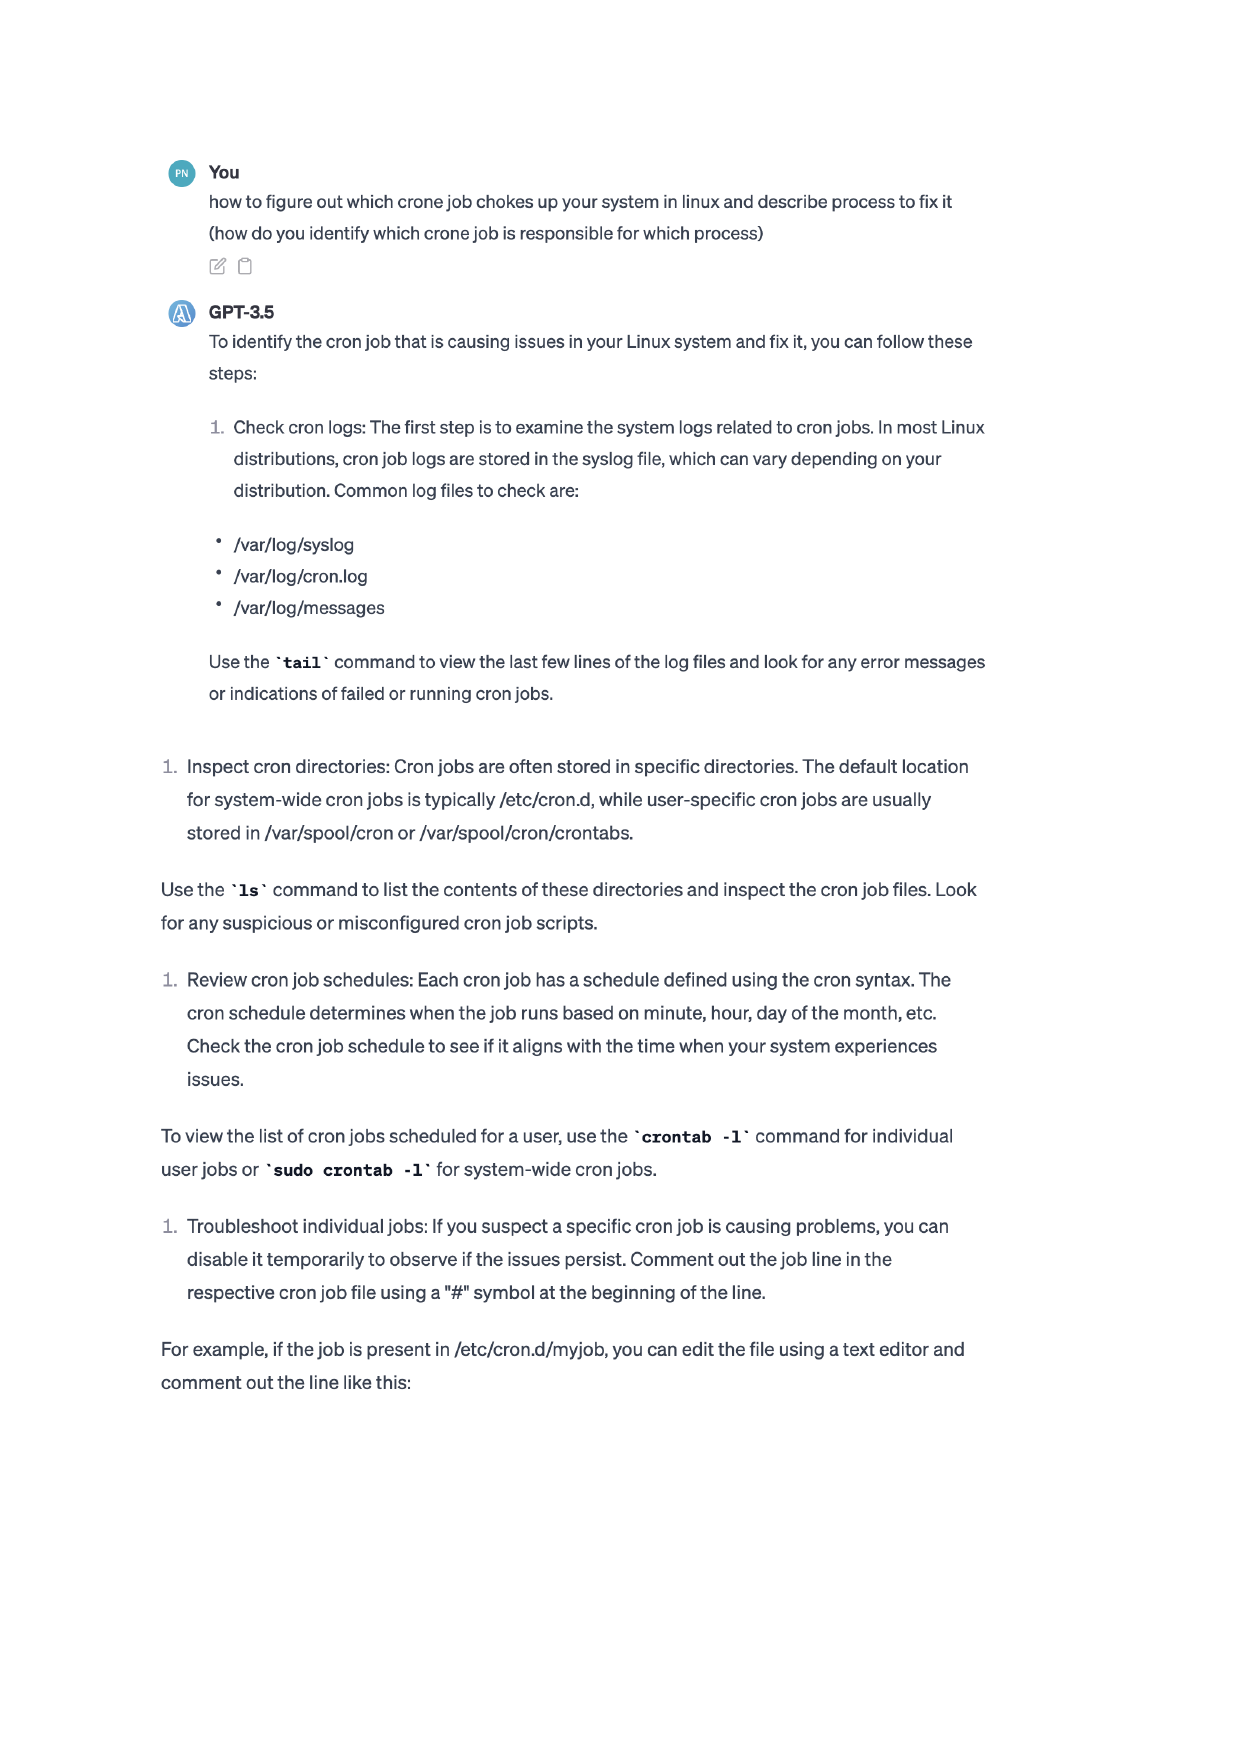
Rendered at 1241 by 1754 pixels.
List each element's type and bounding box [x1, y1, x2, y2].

picture [150, 150, 1091, 721]
picture [150, 742, 1091, 1403]
